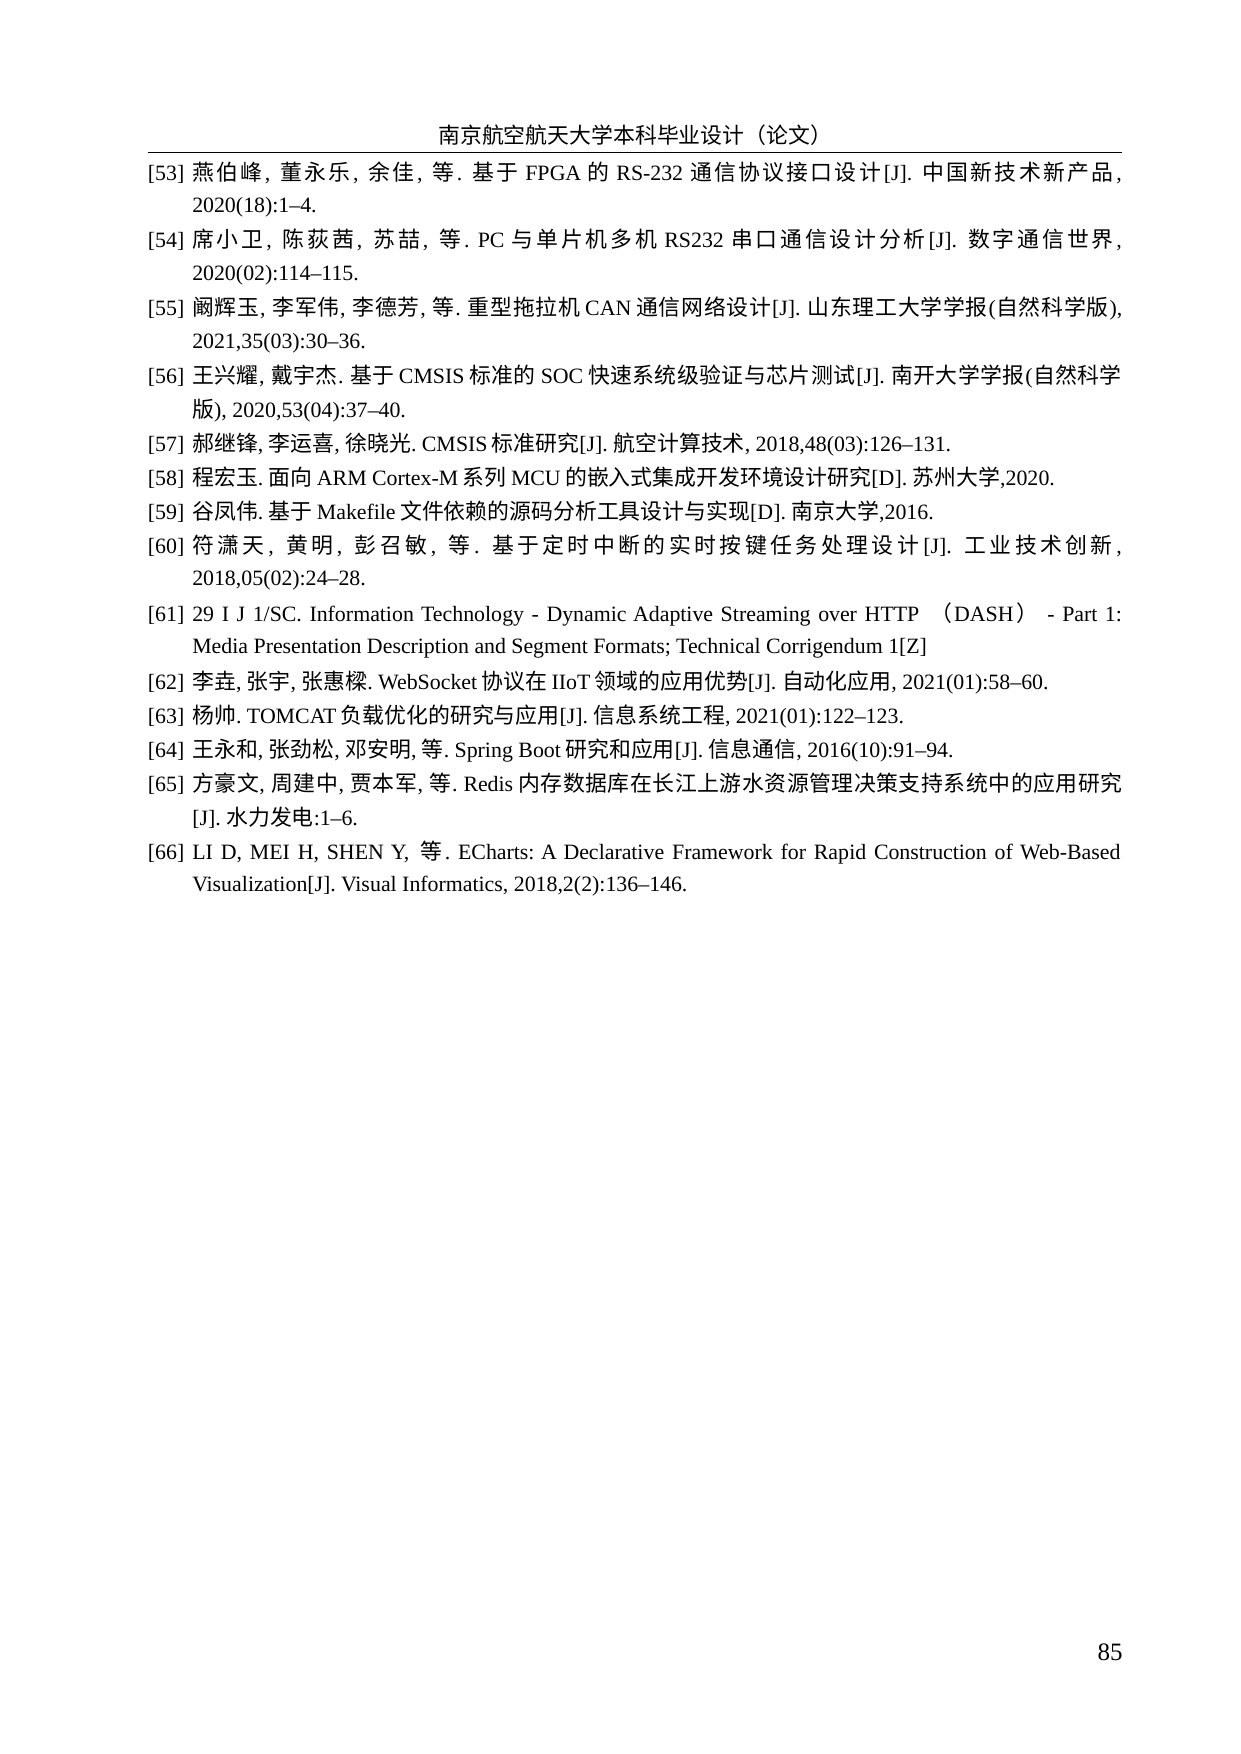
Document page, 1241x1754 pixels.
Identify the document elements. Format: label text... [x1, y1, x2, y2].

text [58] 程宏玉. 面向ARM Cortex-M系列MCU的嵌入式集成开发环境设计研究[D]. 苏州大学,2020. [148, 459, 1122, 493]
text [59] 谷凤伟. 基于Makefile文件依赖的源码分析工具设计与实现[D]. 南京大学,2016. [148, 493, 1122, 527]
text [57] 郝继锋, 李运喜, 徐晓光. CMSIS标准研究[J]. 航空计算技术, 2018,48(03):126–131. [148, 425, 1122, 459]
text [65] 方豪文, 周建中, 贾本军, 等. Redis内存数据库在长江上游水资源管理决策支持系统中的应用研究[J]. 水力发电:1–6. [148, 765, 1122, 833]
text [60] 符潇天, 黄明, 彭召敏, 等. 基于定时中断的实时按键任务处理设计[J]. 工业技术创新, 2018,05(02):24–28. [148, 527, 1122, 595]
text [54] 席小卫, 陈荻茜, 苏喆, 等. PC与单片机多机RS232串口通信设计分析[J]. 数字通信世界, 2020(02):114–115. [148, 221, 1122, 289]
text [66] LI D, MEI H, SHEN Y, 等. ECharts: A Declarative Framework for Rapid Construction of Web-Based Visualization[J]. Visual Informatics, 2018,2(2):136–146. [148, 833, 1122, 901]
text [61] 29 I J 1/SC. Information Technology - Dynamic Adaptive Streaming over HTTP （DASH） - Part 1: Media Presentation Description and Segment Formats; Technical Corrigendum 1[Z] [148, 595, 1122, 663]
text [56] 王兴耀, 戴宇杰. 基于CMSIS标准的SOC快速系统级验证与芯片测试[J]. 南开大学学报(自然科学版), 2020,53(04):37–40. [148, 357, 1122, 425]
text [55] 阚辉玉, 李军伟, 李德芳, 等. 重型拖拉机CAN通信网络设计[J]. 山东理工大学学报(自然科学版), 2021,35(03):30–36. [148, 289, 1122, 357]
text [62] 李垚, 张宇, 张惠樑. WebSocket协议在IIoT领域的应用优势[J]. 自动化应用, 2021(01):58–60. [148, 663, 1122, 697]
text [53] 燕伯峰, 董永乐, 余佳, 等. 基于FPGA的RS-232通信协议接口设计[J]. 中国新技术新产品, 2020(18):1–4. [148, 153, 1122, 221]
text [64] 王永和, 张劲松, 邓安明, 等. Spring Boot研究和应用[J]. 信息通信, 2016(10):91–94. [148, 731, 1122, 765]
text [63] 杨帅. TOMCAT负载优化的研究与应用[J]. 信息系统工程, 2021(01):122–123. [148, 697, 1122, 731]
